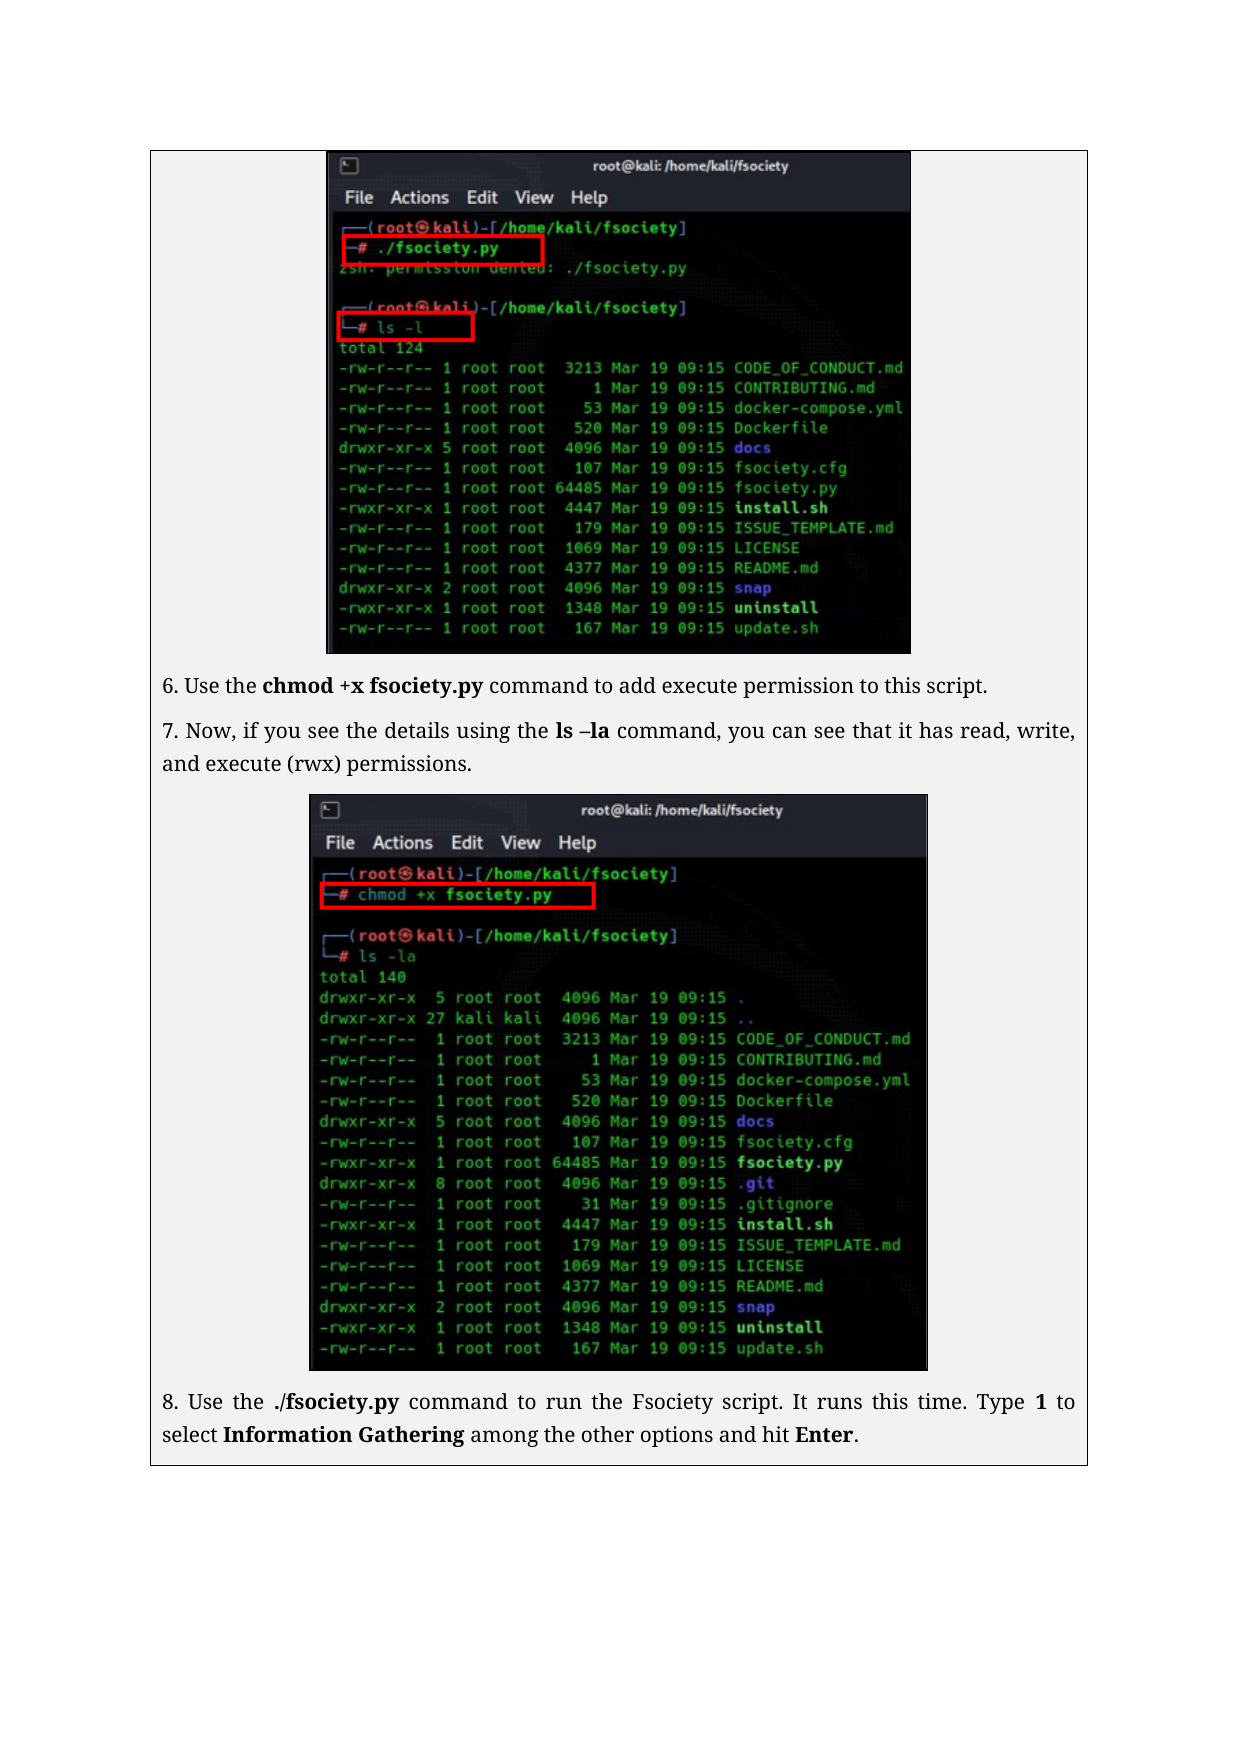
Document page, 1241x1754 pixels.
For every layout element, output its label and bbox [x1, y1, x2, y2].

picture [328, 153, 910, 653]
picture [311, 795, 927, 1369]
table_header [151, 151, 1087, 1464]
